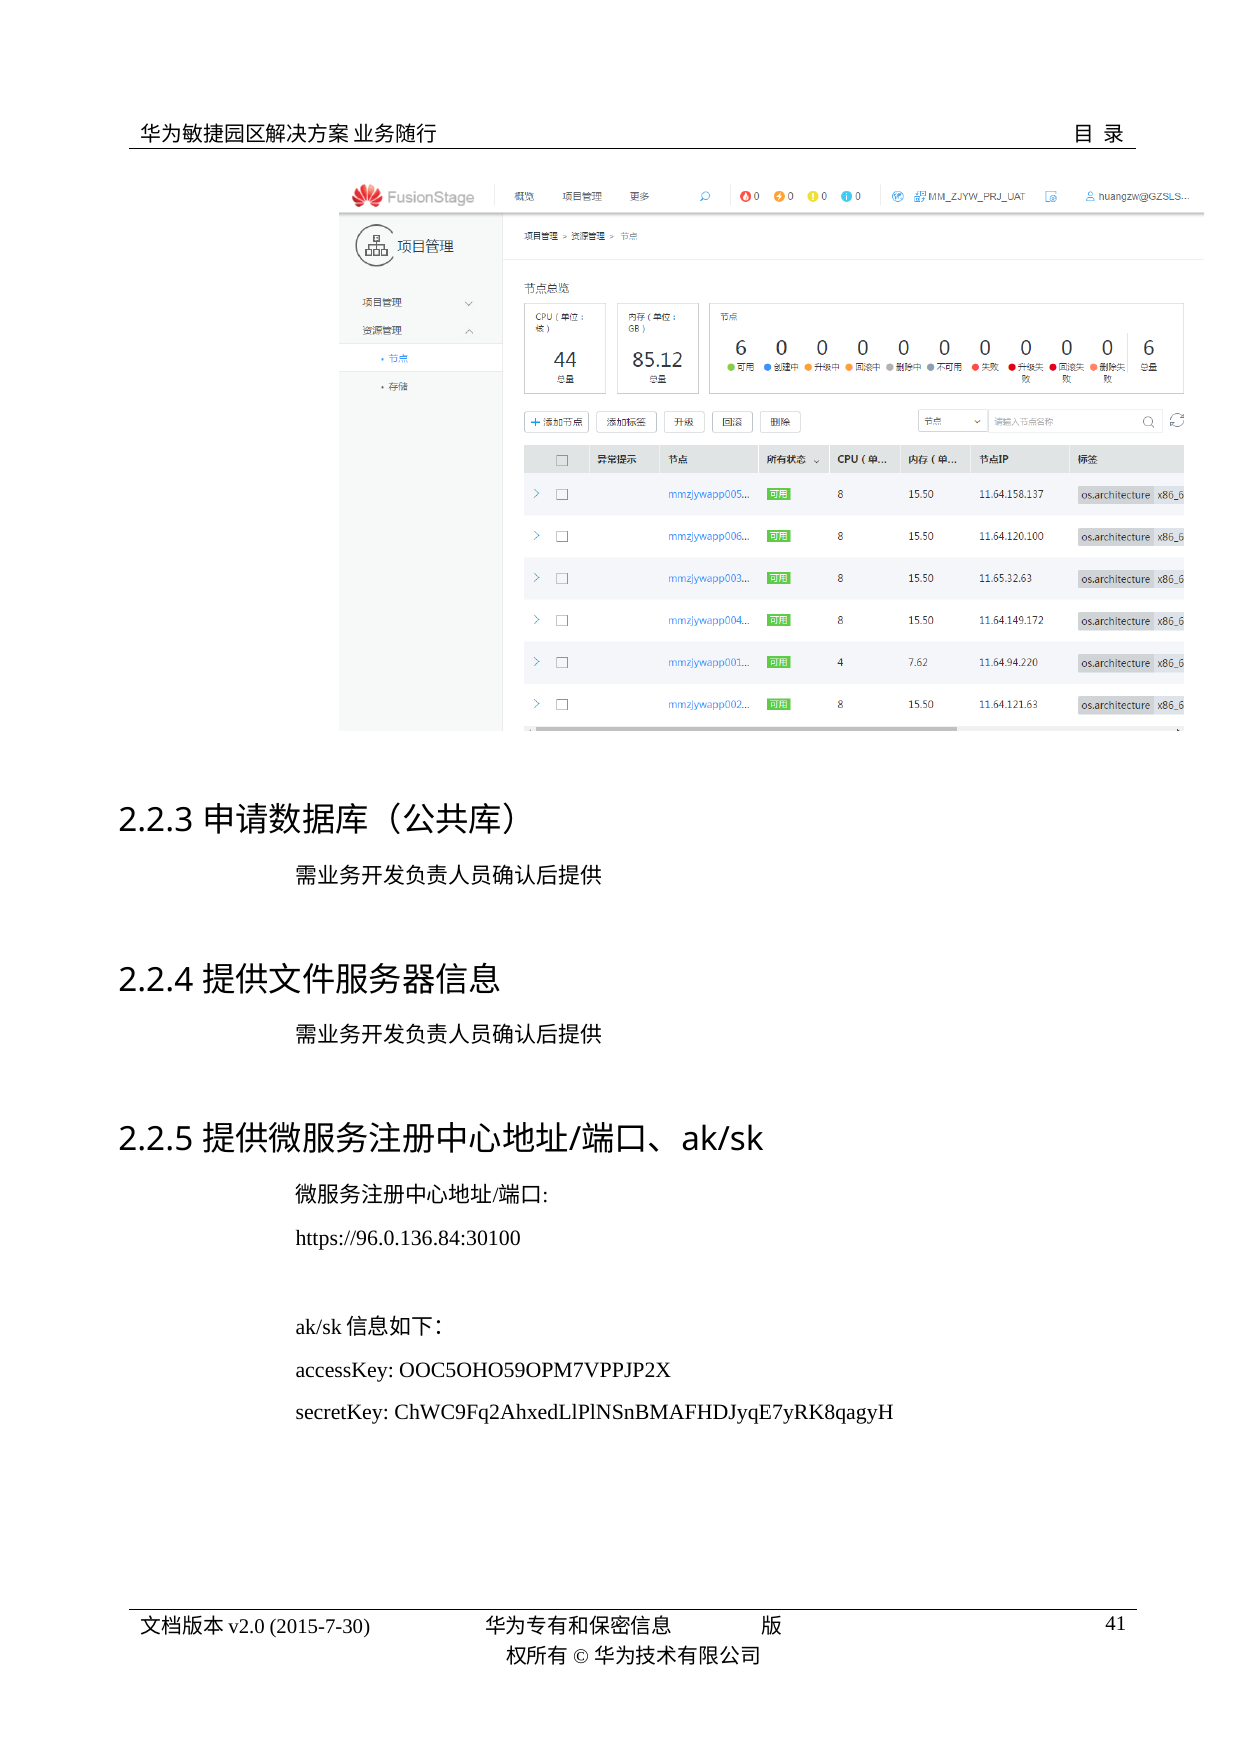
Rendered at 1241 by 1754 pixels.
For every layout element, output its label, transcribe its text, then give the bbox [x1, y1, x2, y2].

text accessKey: OOC5OHO59OPM7VPPJP2X [295, 1357, 1122, 1382]
text ak/sk信息如下： [295, 1309, 1122, 1341]
subtitle 提供文件服务器信息 [118, 952, 1122, 1001]
subtitle 申请数据库（公共库） [118, 793, 1122, 841]
picture [339, 177, 1205, 731]
subtitle 提供微服务注册中心地址/端口、ak/sk [118, 1112, 1122, 1160]
text 微服务注册中心地址/端口: [295, 1177, 1122, 1208]
text secretKey: ChWC9Fq2AhxedLlPlNSnBMAFHDJyqE7yRK8qagyH [295, 1399, 1122, 1424]
text 需业务开发负责人员确认后提供 [295, 1017, 1122, 1049]
text https://96.0.136.84:30100 [295, 1225, 1122, 1250]
text 需业务开发负责人员确认后提供 [295, 858, 1122, 889]
